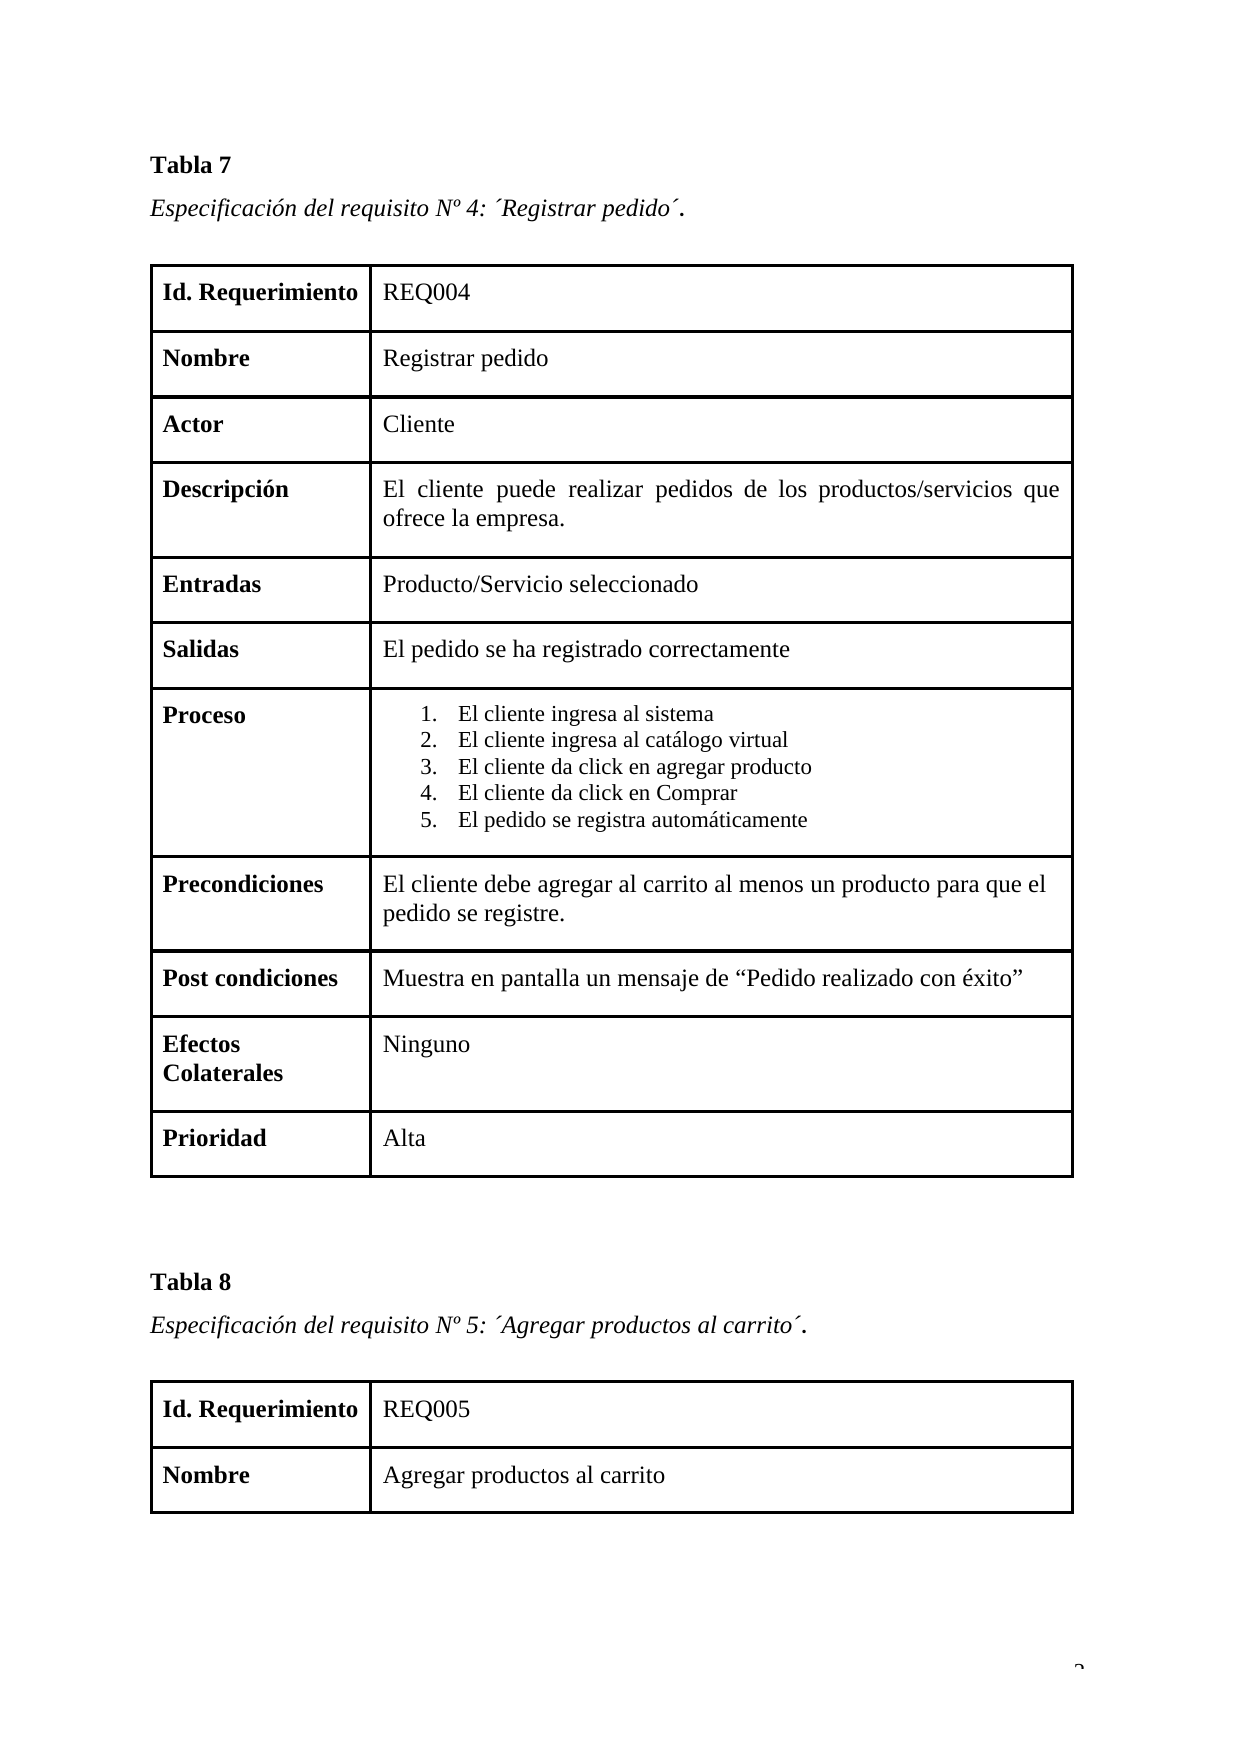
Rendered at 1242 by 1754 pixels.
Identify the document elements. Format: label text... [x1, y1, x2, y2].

table_cell Precondiciones [153, 858, 369, 949]
table_cell El pedido se ha registrado correctamente [372, 624, 1071, 687]
table_cell Ninguno [372, 1018, 1071, 1109]
table_cell Efectos Colaterales [153, 1018, 369, 1109]
table_cell Registrar pedido [372, 333, 1071, 395]
table_cell Muestra en pantalla un mensaje de “Pedido realizado con éxito” [372, 953, 1071, 1015]
subtitle Tabla 7 [150, 150, 1114, 179]
subtitle Tabla 8 [150, 1267, 1114, 1296]
table_cell Cliente [372, 399, 1071, 461]
table_cell El cliente debe agregar al carrito al menos un producto para que el pedido se registre. [372, 858, 1071, 949]
table_cell Nombre [153, 1449, 369, 1511]
table_cell Salidas [153, 624, 369, 687]
table_cell Nombre [153, 333, 369, 395]
table_header Id. Requerimiento [153, 267, 369, 330]
table_cell Proceso [153, 690, 369, 854]
text Especificación del requisito Nº 4: ´Registrar pedido´. [150, 193, 1114, 222]
table_cell Post condiciones [153, 953, 369, 1015]
table_cell Prioridad [153, 1113, 369, 1175]
table_cell Entradas [153, 559, 369, 621]
table_cell Agregar productos al carrito [372, 1449, 1071, 1511]
text Especificación del requisito Nº 5: ´Agregar productos al carrito´. [150, 1310, 1114, 1339]
table_cell Producto/Servicio seleccionado [372, 559, 1071, 621]
table_cell El cliente ingresa al sistema El cliente ingresa al catálogo virtual El cliente da click en agregar producto El cliente da click en Comprar El pedido se registra automáticamente [372, 690, 1071, 854]
table_header Id. Requerimiento [153, 1383, 369, 1446]
table_cell Descripción [153, 464, 369, 556]
table_cell El cliente puede realizar pedidos de los productos/servicios que ofrece la empresa. [372, 464, 1071, 556]
table_header REQ004 [372, 267, 1071, 330]
table_cell Actor [153, 399, 369, 461]
table_cell Alta [372, 1113, 1071, 1175]
table_header REQ005 [372, 1383, 1071, 1446]
